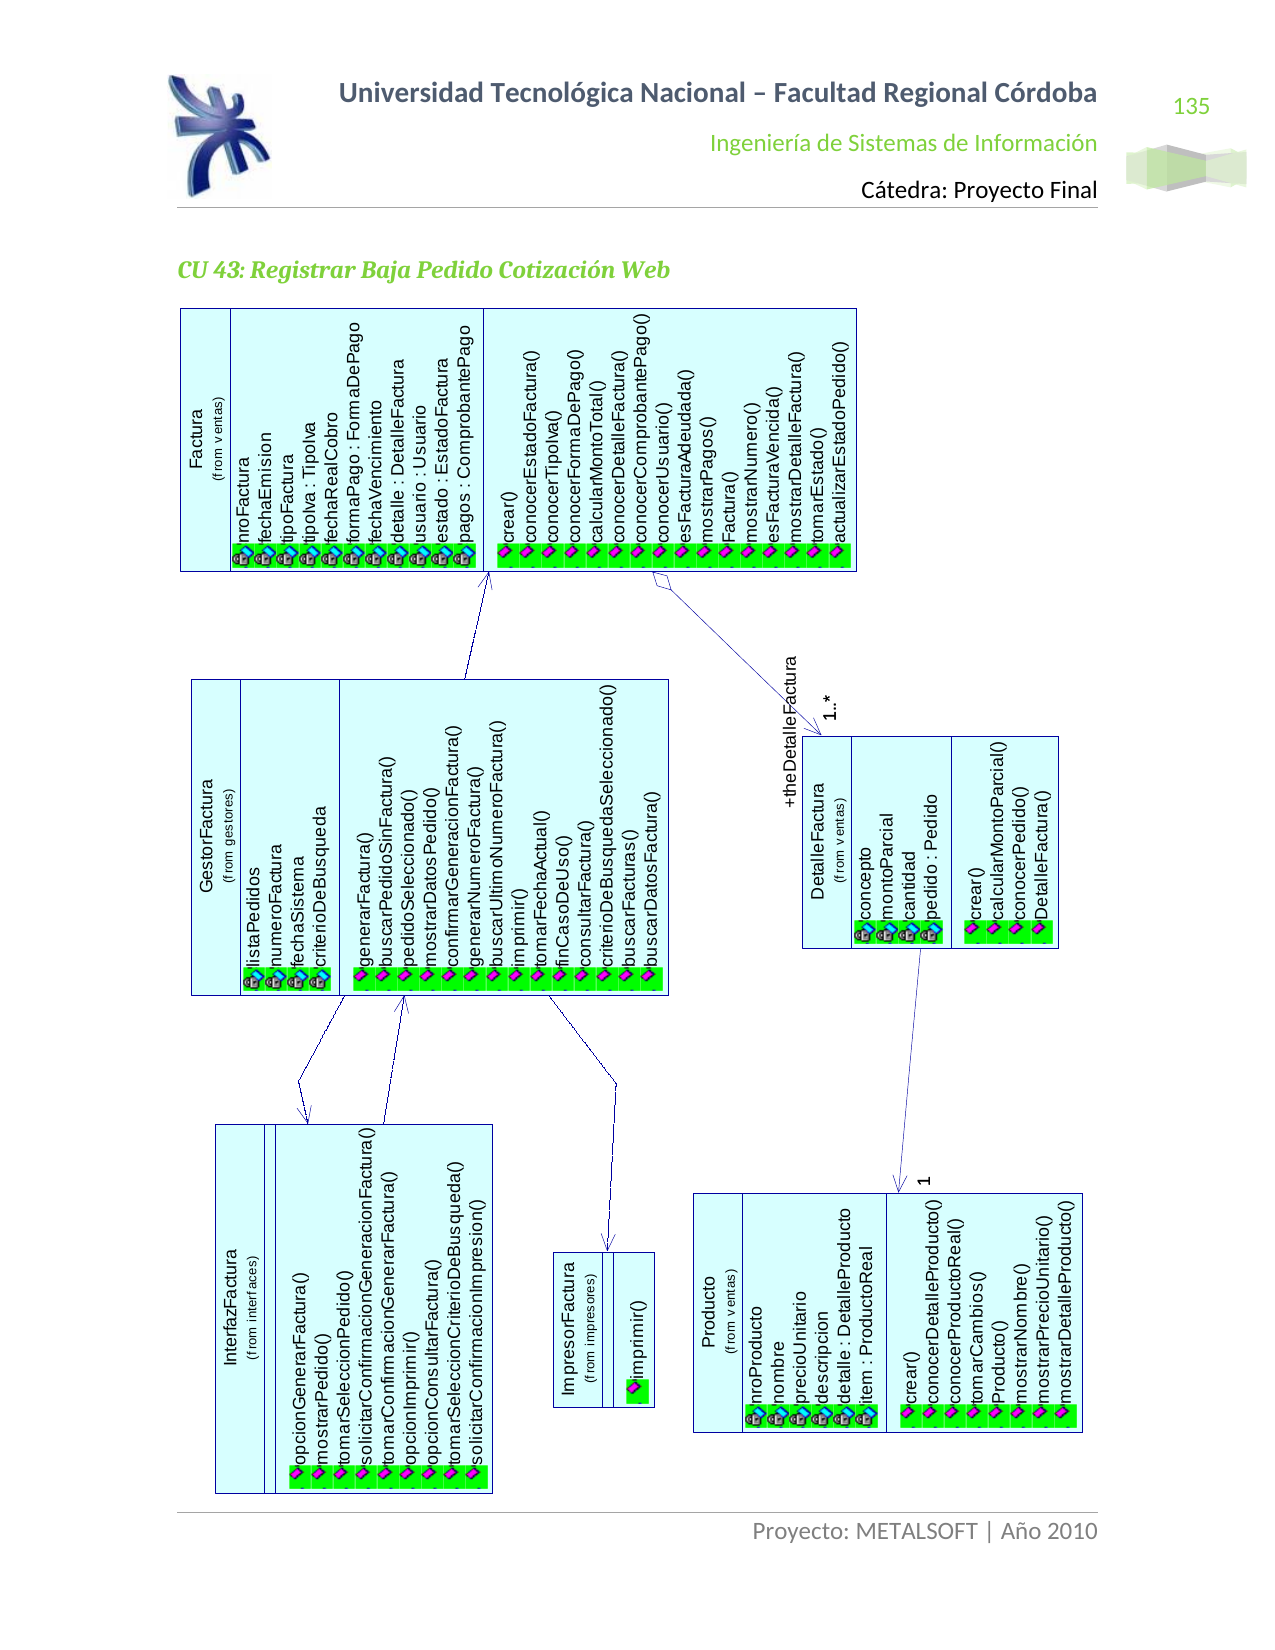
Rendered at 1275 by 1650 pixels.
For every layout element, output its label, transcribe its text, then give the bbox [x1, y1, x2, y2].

text CU 43: Registrar Baja Pedido Cotización Web [177, 256, 1098, 284]
picture [167, 74, 272, 199]
